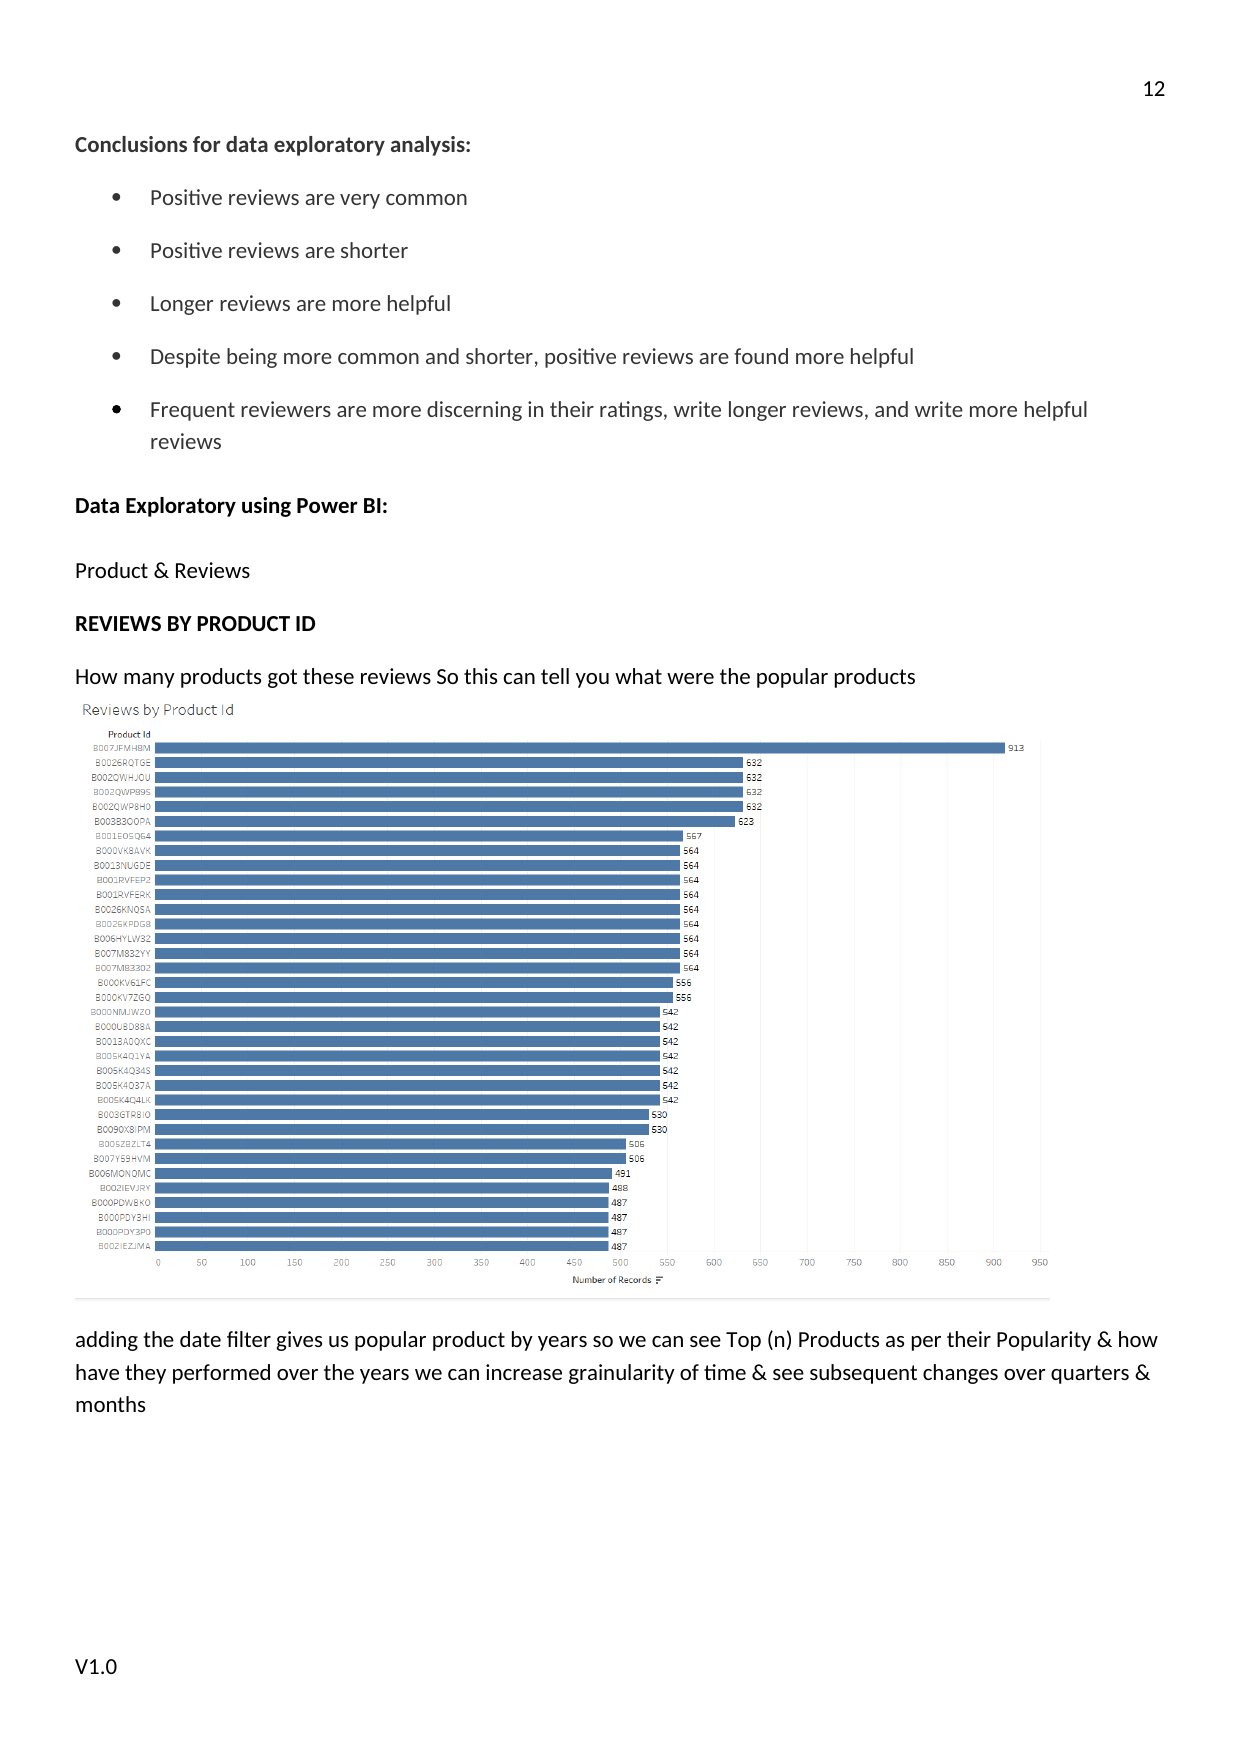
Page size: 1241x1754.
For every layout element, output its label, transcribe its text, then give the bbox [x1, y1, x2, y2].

list Positive reviews are shorter [112, 236, 1165, 264]
list Despite being more common and shorter, positive reviews are found more helpful [112, 342, 1165, 370]
text REVIEWS BY PRODUCT ID [75, 609, 1165, 637]
list Longer reviews are more helpful [112, 289, 1165, 317]
text Data Exploratory using Power BI: [75, 491, 1165, 519]
list Positive reviews are very common [112, 183, 1165, 211]
picture [75, 694, 1050, 1301]
text adding the date filter gives us popular product by years so we can see Top (n) Products as per their Popularity & how have they performed over the years we can increase grainularity of time & see subsequent changes over quarters & months [75, 1325, 1165, 1418]
text Conclusions for data exploratory analysis: [75, 130, 1165, 158]
text Product & Reviews [75, 556, 1165, 584]
list Frequent reviewers are more discerning in their ratings, write longer reviews, and write more helpful reviews [112, 395, 1165, 455]
